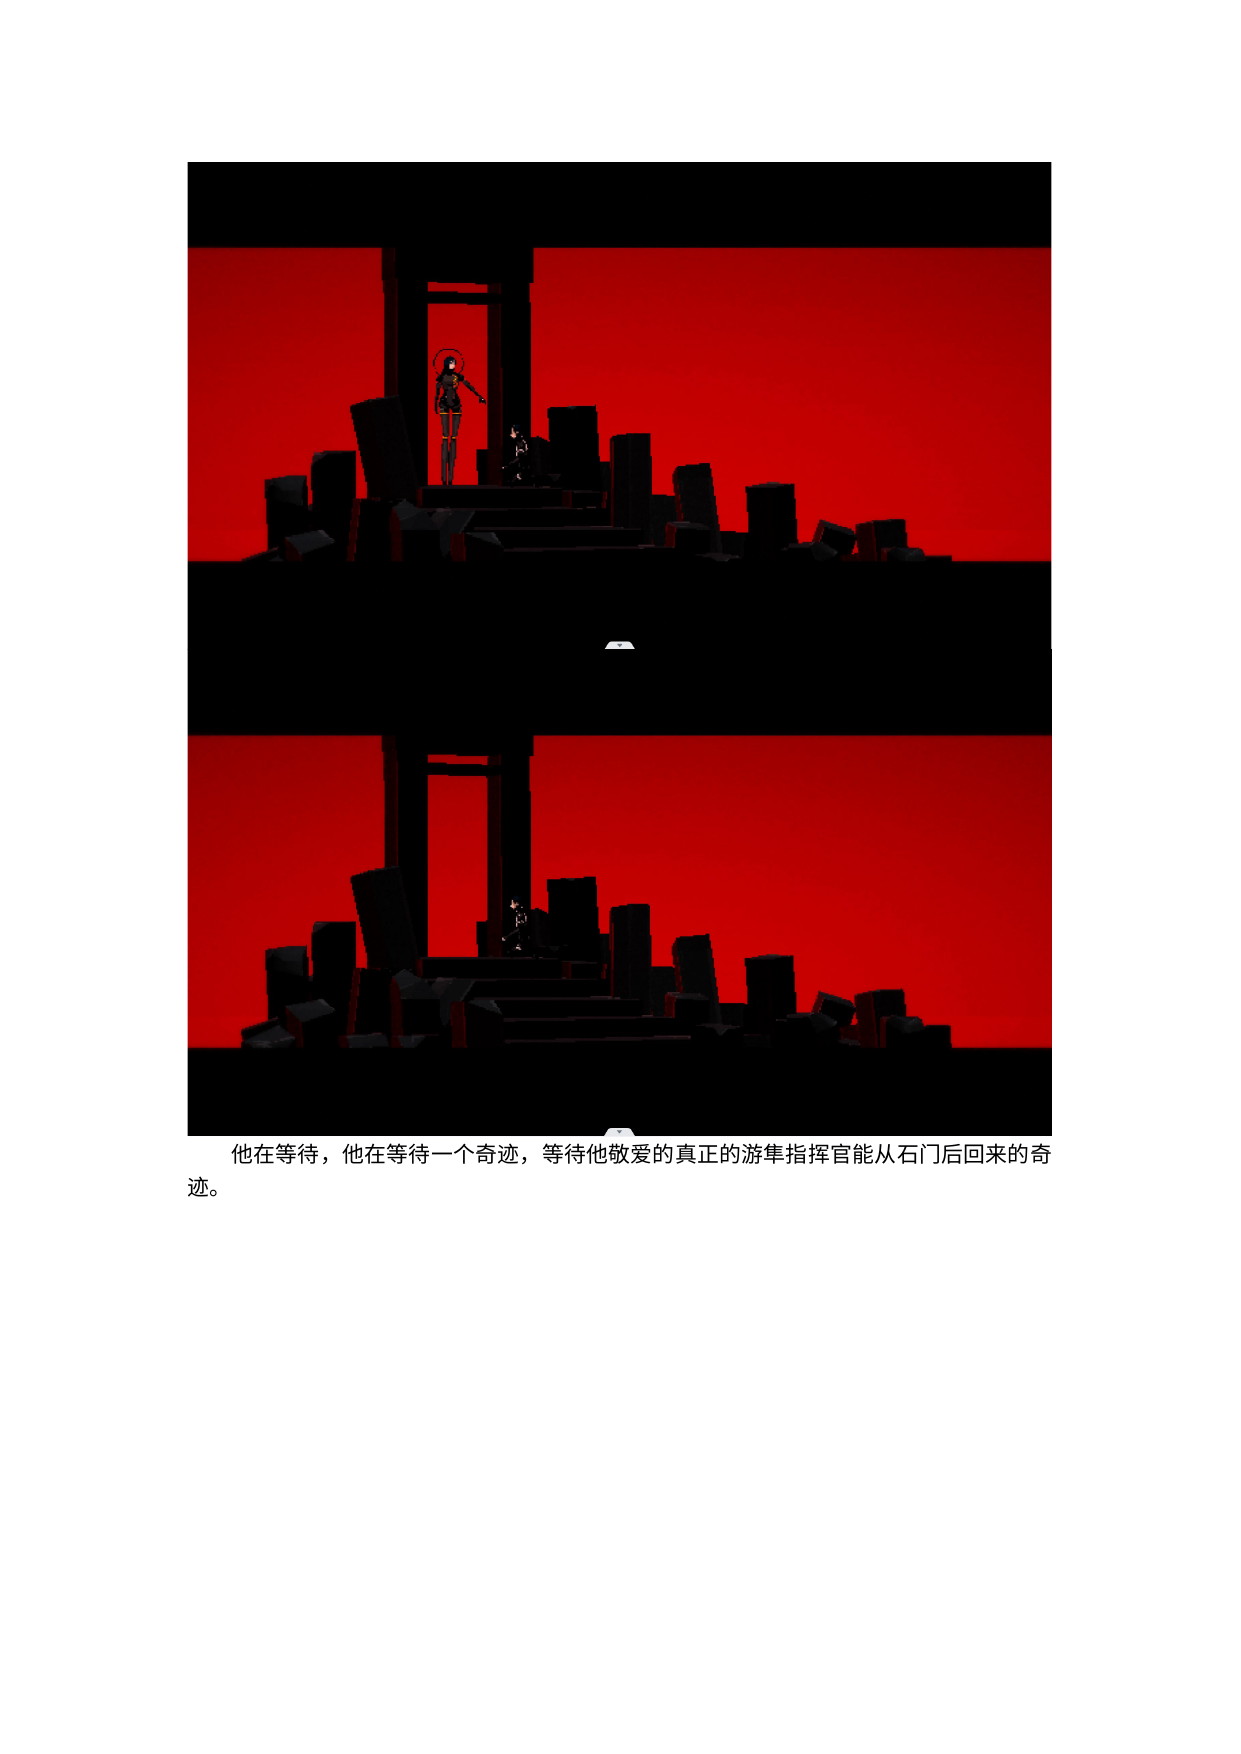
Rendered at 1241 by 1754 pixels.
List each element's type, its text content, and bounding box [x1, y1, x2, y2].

text 他在等待，他在等待一个奇迹，等待他敬爱的真正的游隼指挥官能从石门后回来的奇迹。 [187, 1137, 1053, 1202]
picture [187, 162, 1052, 1137]
